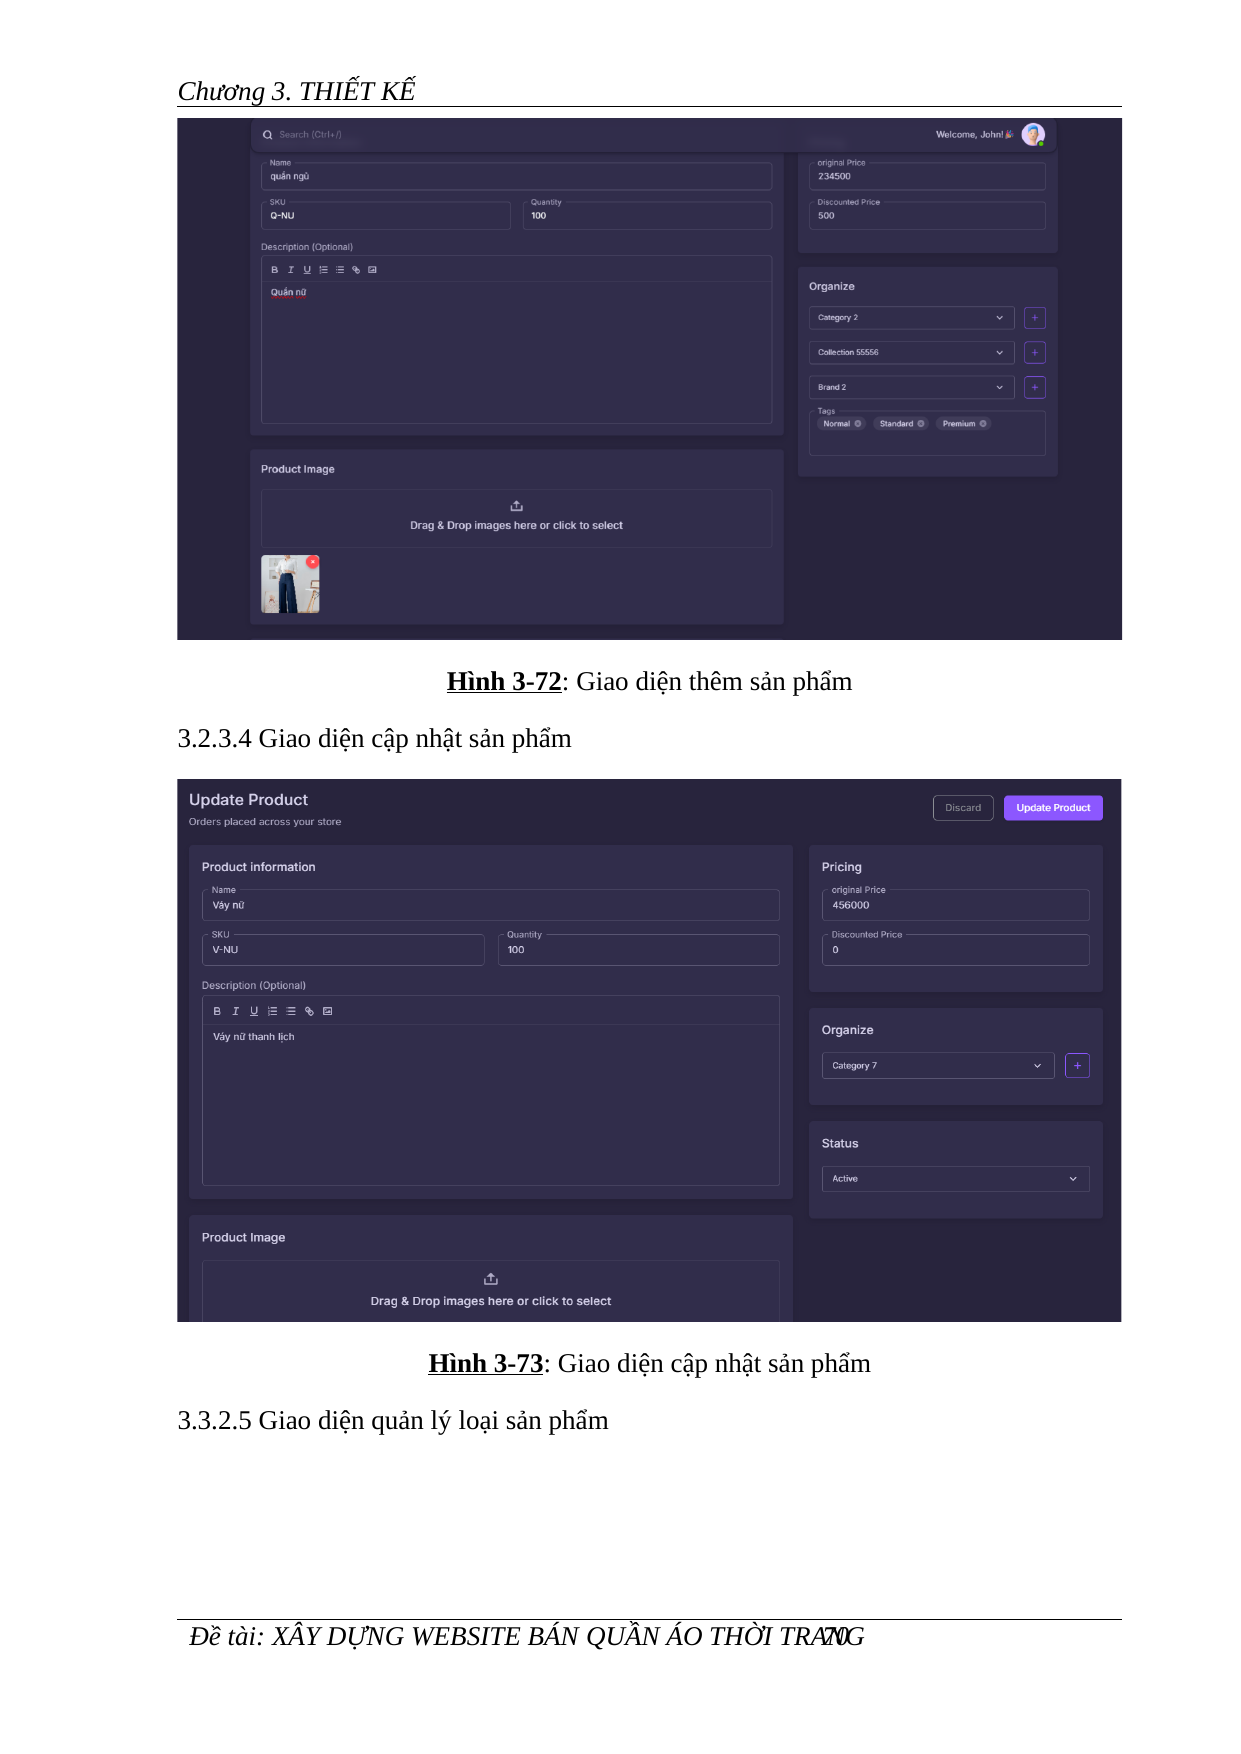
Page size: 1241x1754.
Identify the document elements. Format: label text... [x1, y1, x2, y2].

list 3.2.3.4 Giao diện cập nhật sản phẩm [177, 722, 1122, 753]
picture [177, 118, 1123, 640]
list Hình 3-72: Giao diện thêm sản phẩm [177, 665, 1122, 696]
list Hình 3-73: Giao diện cập nhật sản phẩm [177, 1347, 1122, 1378]
list 3.3.2.5 Giao diện quản lý loại sản phẩm [177, 1404, 1122, 1435]
picture [177, 779, 1122, 1322]
